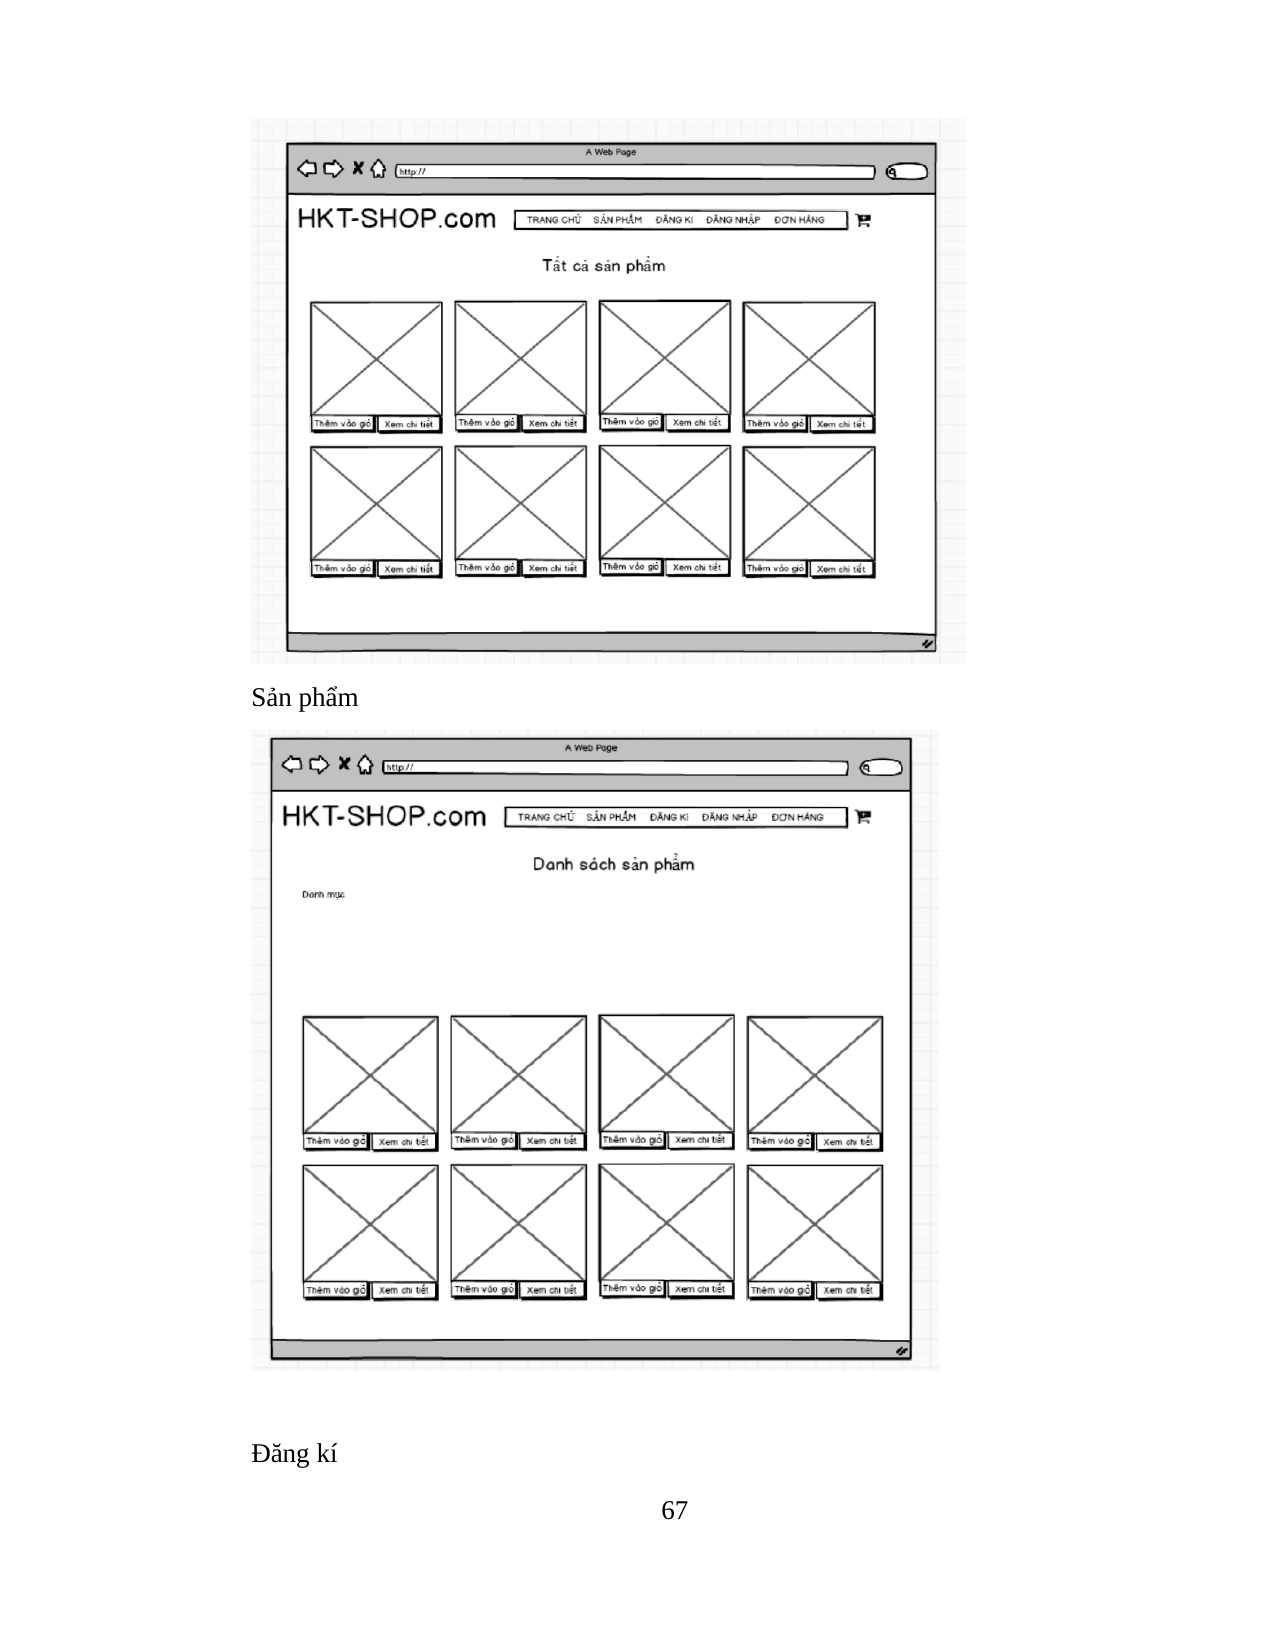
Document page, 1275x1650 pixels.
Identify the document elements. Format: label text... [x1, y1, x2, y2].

text Đăng kí [177, 1437, 1098, 1468]
picture [251, 118, 967, 664]
text Sản phẩm [177, 682, 1098, 713]
picture [251, 730, 940, 1371]
